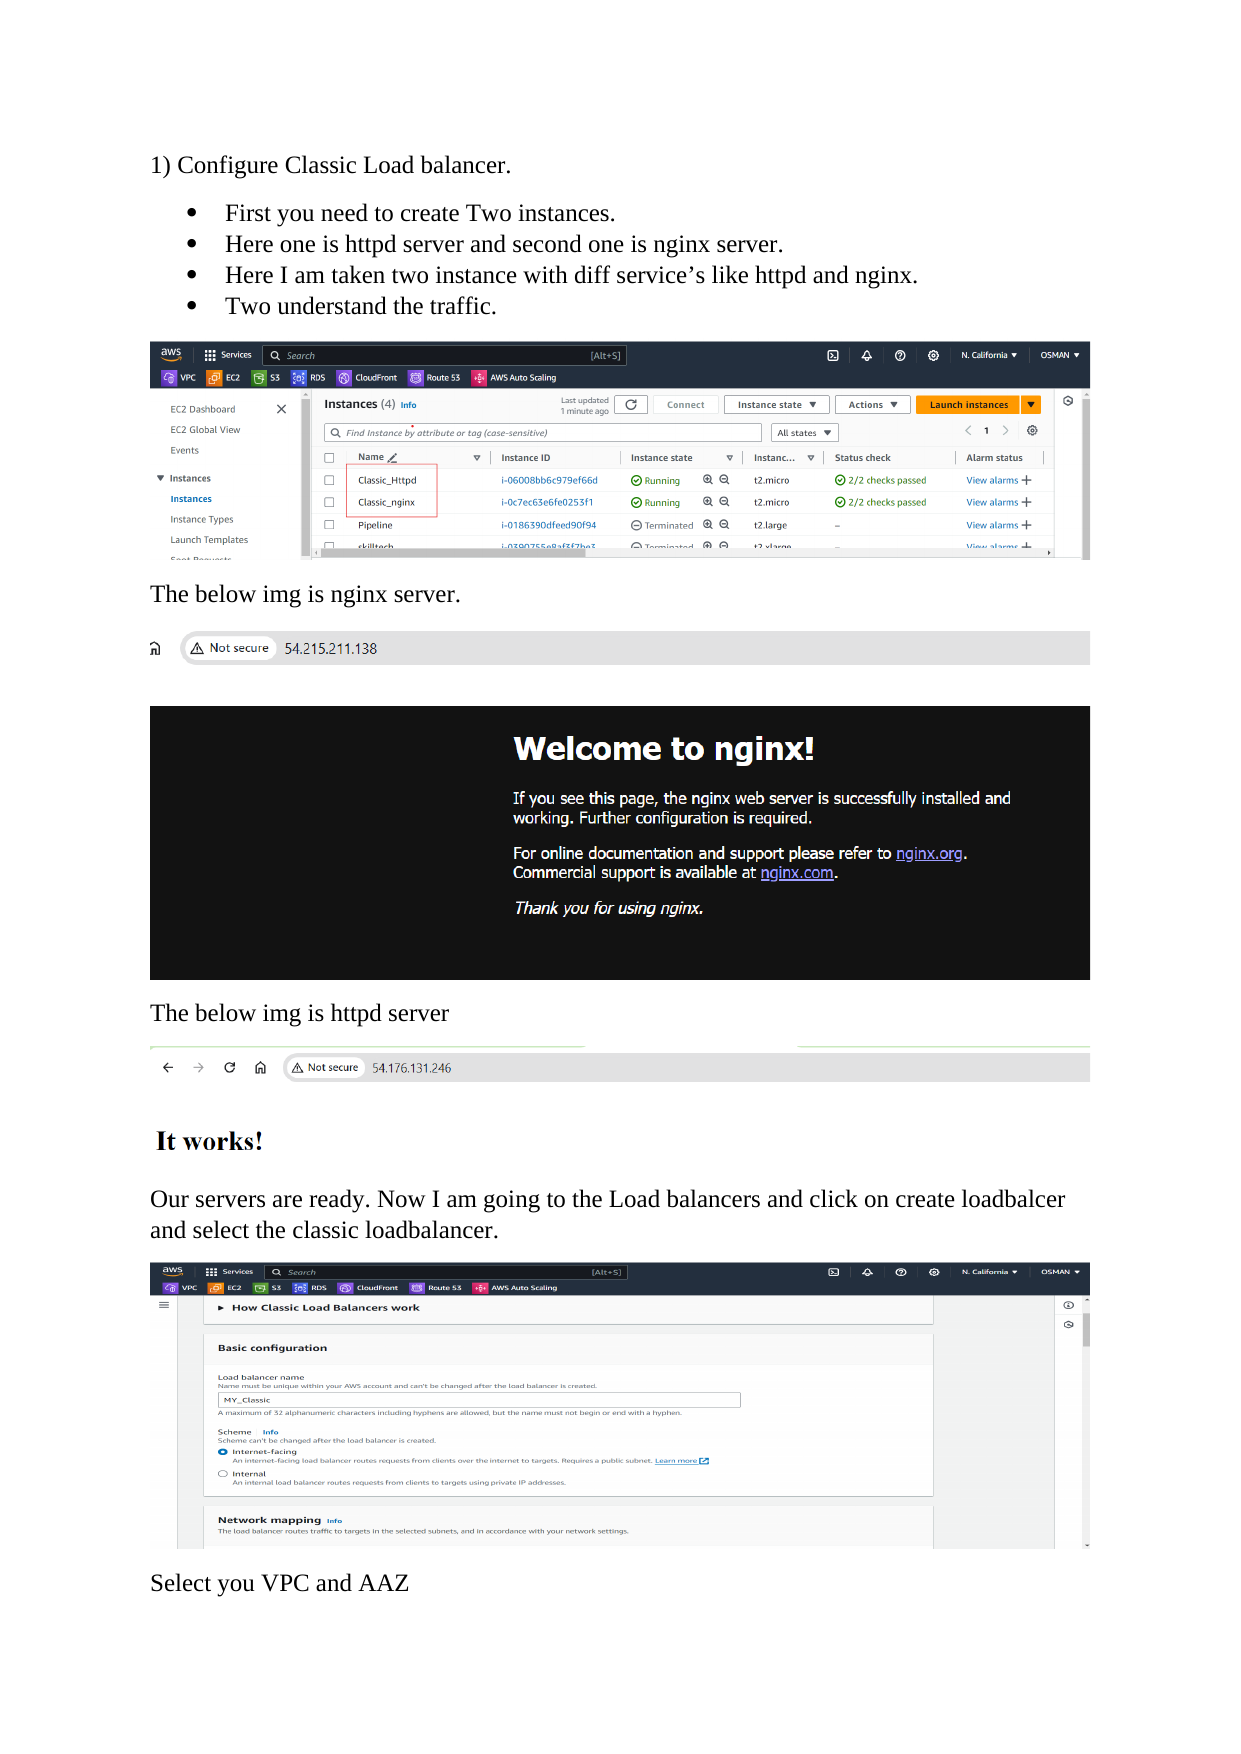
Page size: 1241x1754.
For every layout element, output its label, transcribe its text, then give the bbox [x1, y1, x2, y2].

list First you need to create Two instances. [187, 198, 1090, 226]
text The below img is nginx server. [150, 579, 1090, 607]
text Select you VPC and AAZ [150, 1568, 1090, 1596]
text 1) Configure Classic Load balancer. [150, 150, 1090, 179]
list Here one is httpd server and second one is nginx server. [187, 229, 1090, 257]
list Two understand the traffic. [187, 291, 1090, 319]
text Our servers are ready. Now I am going to the Load balancers and click on create loadbalcer and select the classic loadbalancer. [150, 1184, 1090, 1243]
picture [150, 1262, 1090, 1549]
text The below img is httpd server [150, 998, 1090, 1027]
picture [150, 1046, 1091, 1165]
picture [150, 338, 1091, 560]
list Here I am taken two instance with diff service’s like httpd and nginx. [187, 260, 1090, 288]
picture [150, 626, 1091, 980]
